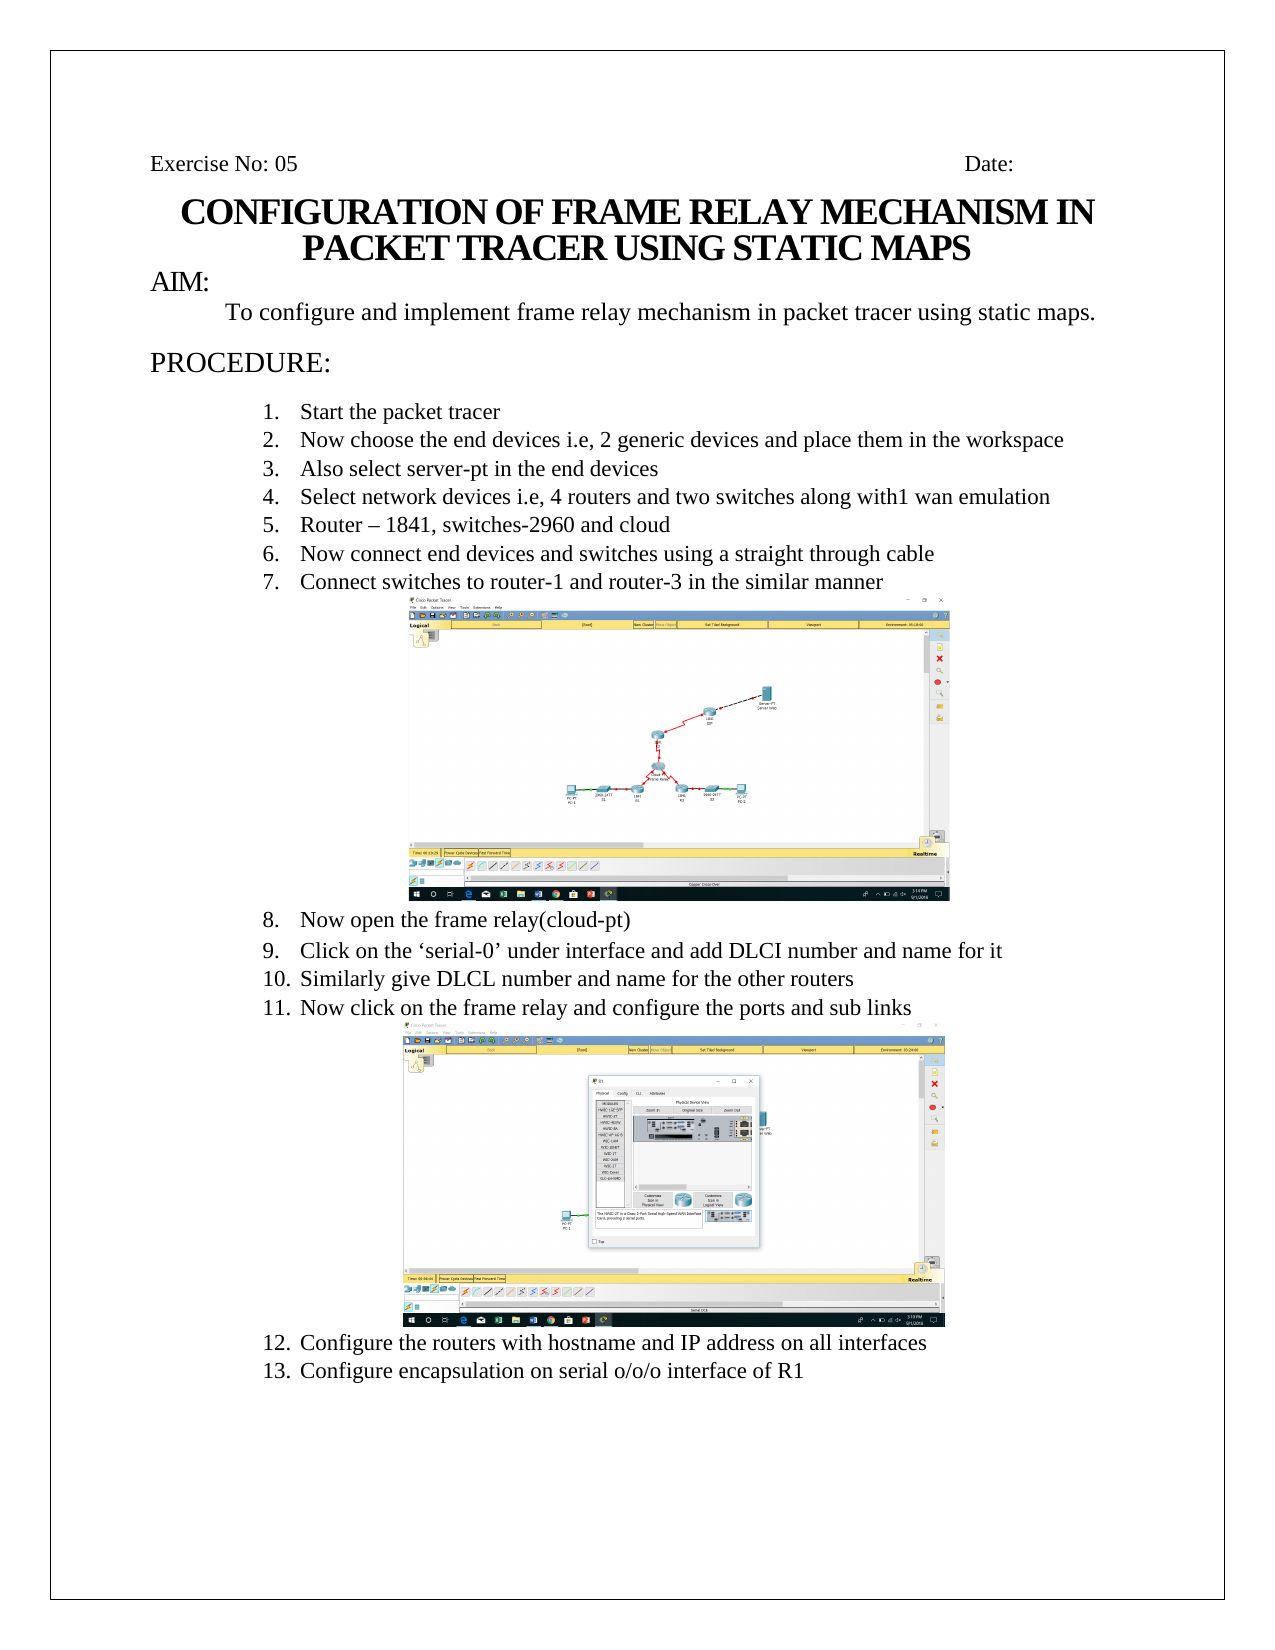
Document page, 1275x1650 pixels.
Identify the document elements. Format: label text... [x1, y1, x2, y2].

picture [403, 1022, 945, 1327]
list Click on the ‘serial-0’ under interface and add DLCI number and name for it [262, 937, 1125, 963]
list Configure encapsulation on serial o/o/o interface of R1 [262, 1357, 1125, 1384]
list Now open the frame relay(cloud-pt) [262, 903, 1125, 934]
text To configure and implement frame relay mechanism in packet tracer using static maps. [150, 297, 1125, 326]
list Now click on the frame relay and configure the ports and sub links [262, 994, 1125, 1020]
list Connect switches to router-1 and router-3 in the similar manner [262, 568, 1125, 595]
picture [408, 596, 950, 901]
list Configure the routers with hostname and IP address on all interfaces [262, 1329, 1125, 1355]
list Also select server-pt in the end devices [262, 454, 1125, 481]
list Similarly give DLCL number and name for the other routers [262, 965, 1125, 992]
list Now choose the end devices i.e, 2 generic devices and place them in the workspace [262, 426, 1125, 452]
text PROCEDURE: [150, 345, 1125, 378]
title CONFIGURATION OF FRAME RELAY MECHANISM IN PACKET TRACER USING STATIC MAPS [150, 196, 1125, 269]
list Now connect end devices and switches using a straight through cable [262, 540, 1125, 566]
text Exercise No: 05 Date: [150, 150, 1125, 176]
list Router – 1841, switches-2960 and cloud [262, 511, 1125, 538]
list Start the packet tracer [262, 398, 1125, 424]
list Select network devices i.e, 4 routers and two switches along with1 wan emulation [262, 483, 1125, 509]
title AIM: [150, 269, 1125, 297]
